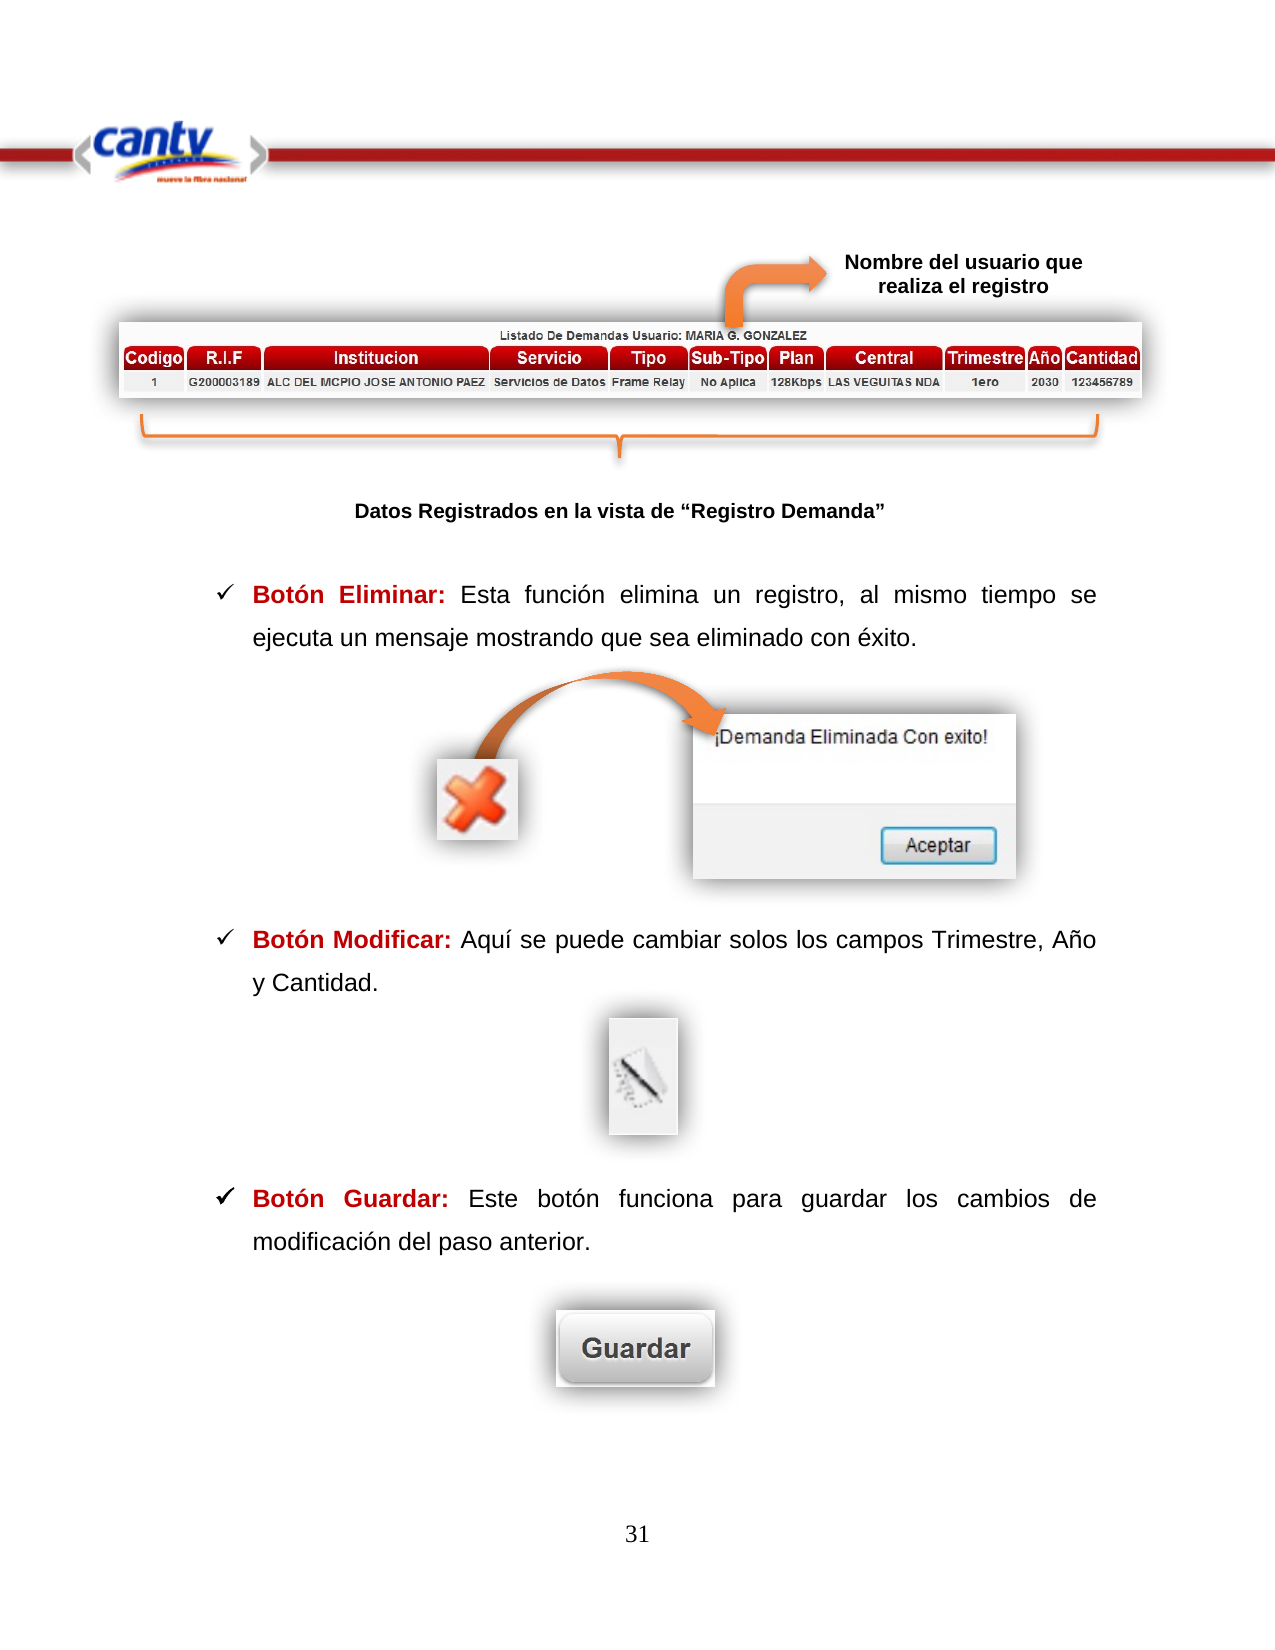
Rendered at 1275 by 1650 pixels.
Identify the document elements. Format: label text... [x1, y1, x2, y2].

picture [556, 1310, 715, 1387]
picture [0, 108, 1275, 201]
list Botón Modificar: Aquí se puede cambiar solos los campos Trimestre, Año y Cantidad. [215, 925, 1098, 997]
picture [609, 1018, 678, 1135]
list Botón Guardar: Este botón funciona para guardar los cambios de modificación del paso anterior. [215, 1184, 1098, 1256]
picture [693, 714, 1016, 879]
list Botón Eliminar: Esta función elimina un registro, al mismo tiempo se ejecuta un mensaje mostrando que sea eliminado con éxito. [215, 580, 1098, 652]
picture [119, 322, 1142, 398]
picture [437, 759, 518, 840]
